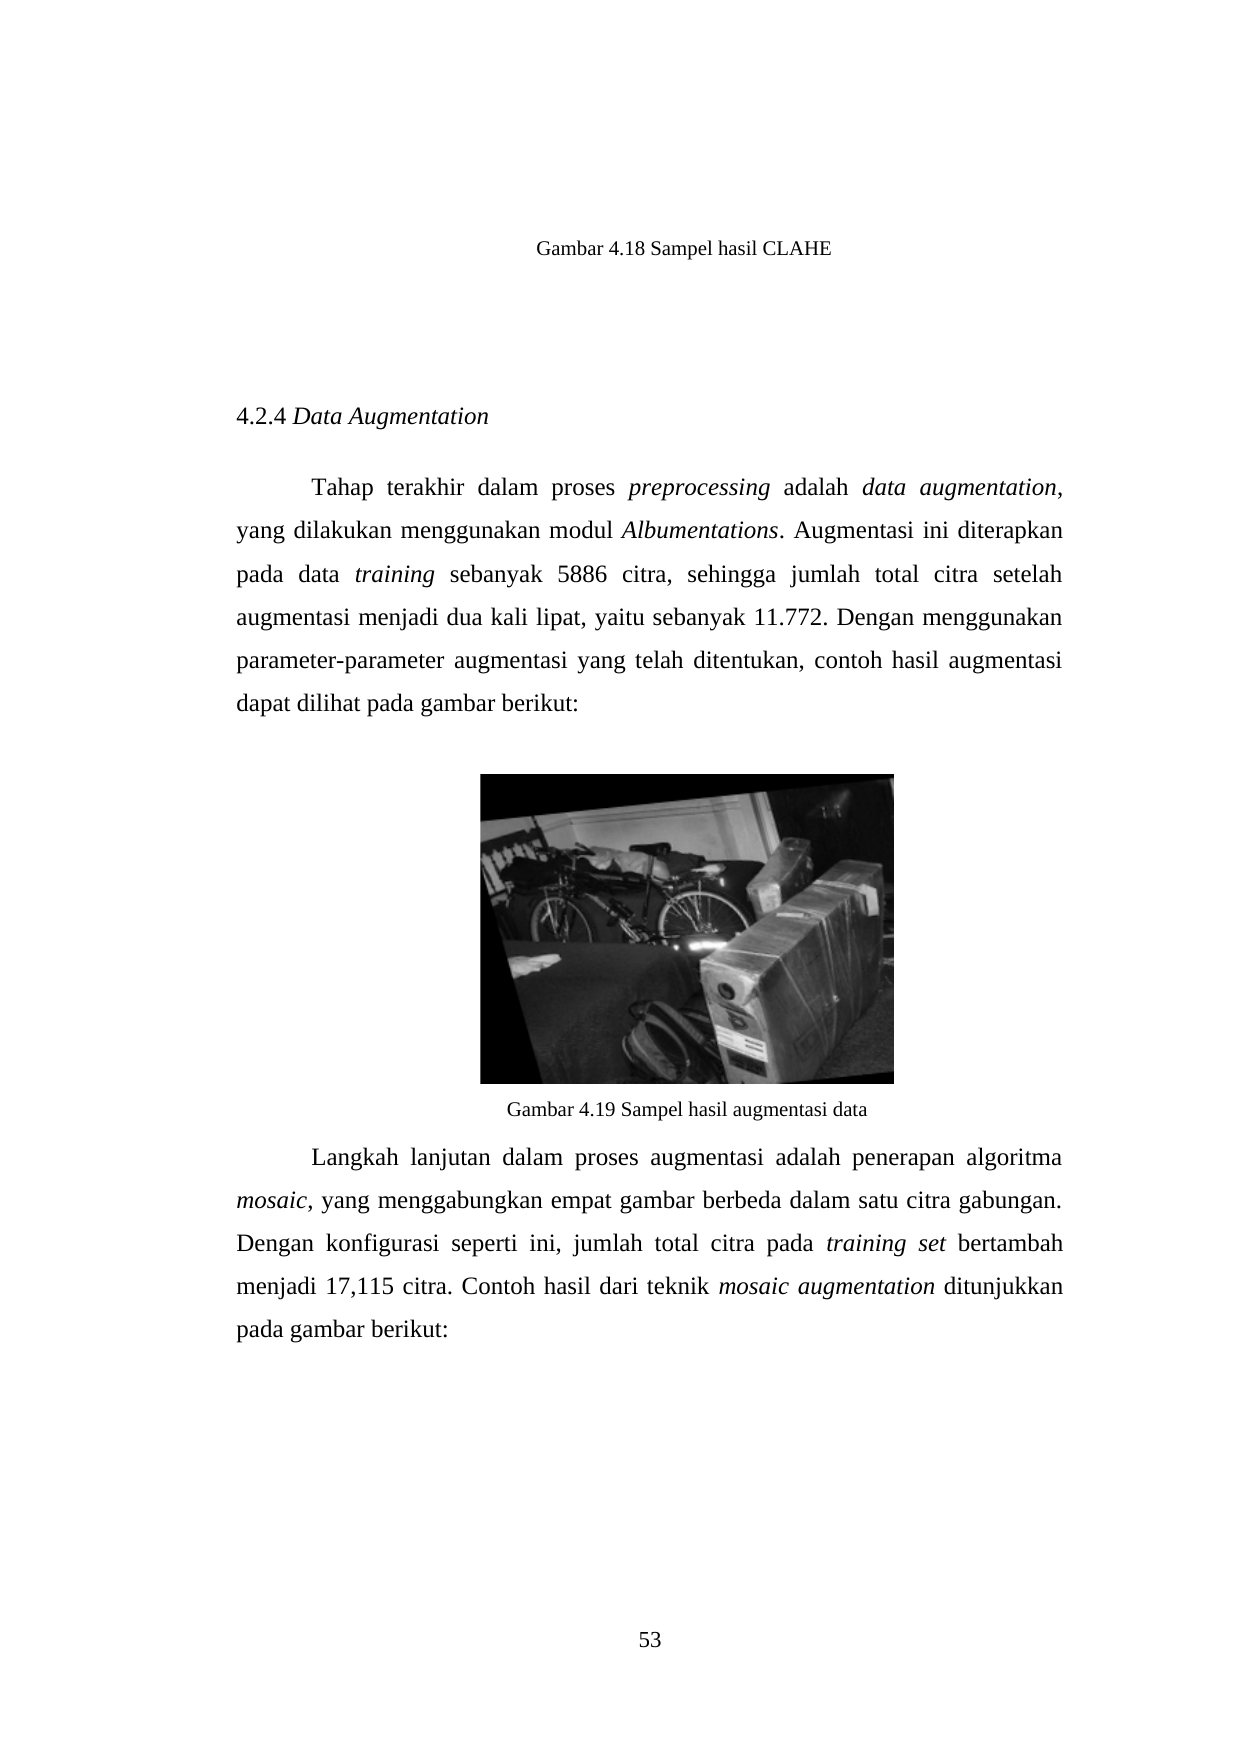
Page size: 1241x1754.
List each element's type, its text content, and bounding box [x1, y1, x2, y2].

picture [480, 774, 894, 1084]
text Langkah lanjutan dalam proses augmentasi adalah penerapan algoritma mosaic, yang menggabungkan empat gambar berbeda dalam satu citra gabungan. Dengan konfigurasi seperti ini, jumlah total citra pada training set bertambah menjadi 17,115 citra. Contoh hasil dari teknik mosaic augmentation ditunjukkan pada gambar berikut: [236, 1142, 1063, 1343]
subtitle 4.2.4 Data Augmentation [236, 401, 1063, 429]
text Tahap terakhir dalam proses preprocessing adalah data augmentation, yang dilakukan menggunakan modul Albumentations. Augmentasi ini diterapkan pada data training sebanyak 5886 citra, sehingga jumlah total citra setelah augmentasi menjadi dua kali lipat, yaitu sebanyak 11.772. Dengan menggunakan parameter-parameter augmentasi yang telah ditentukan, contoh hasil augmentasi dapat dilihat pada gambar berikut: [236, 472, 1063, 717]
